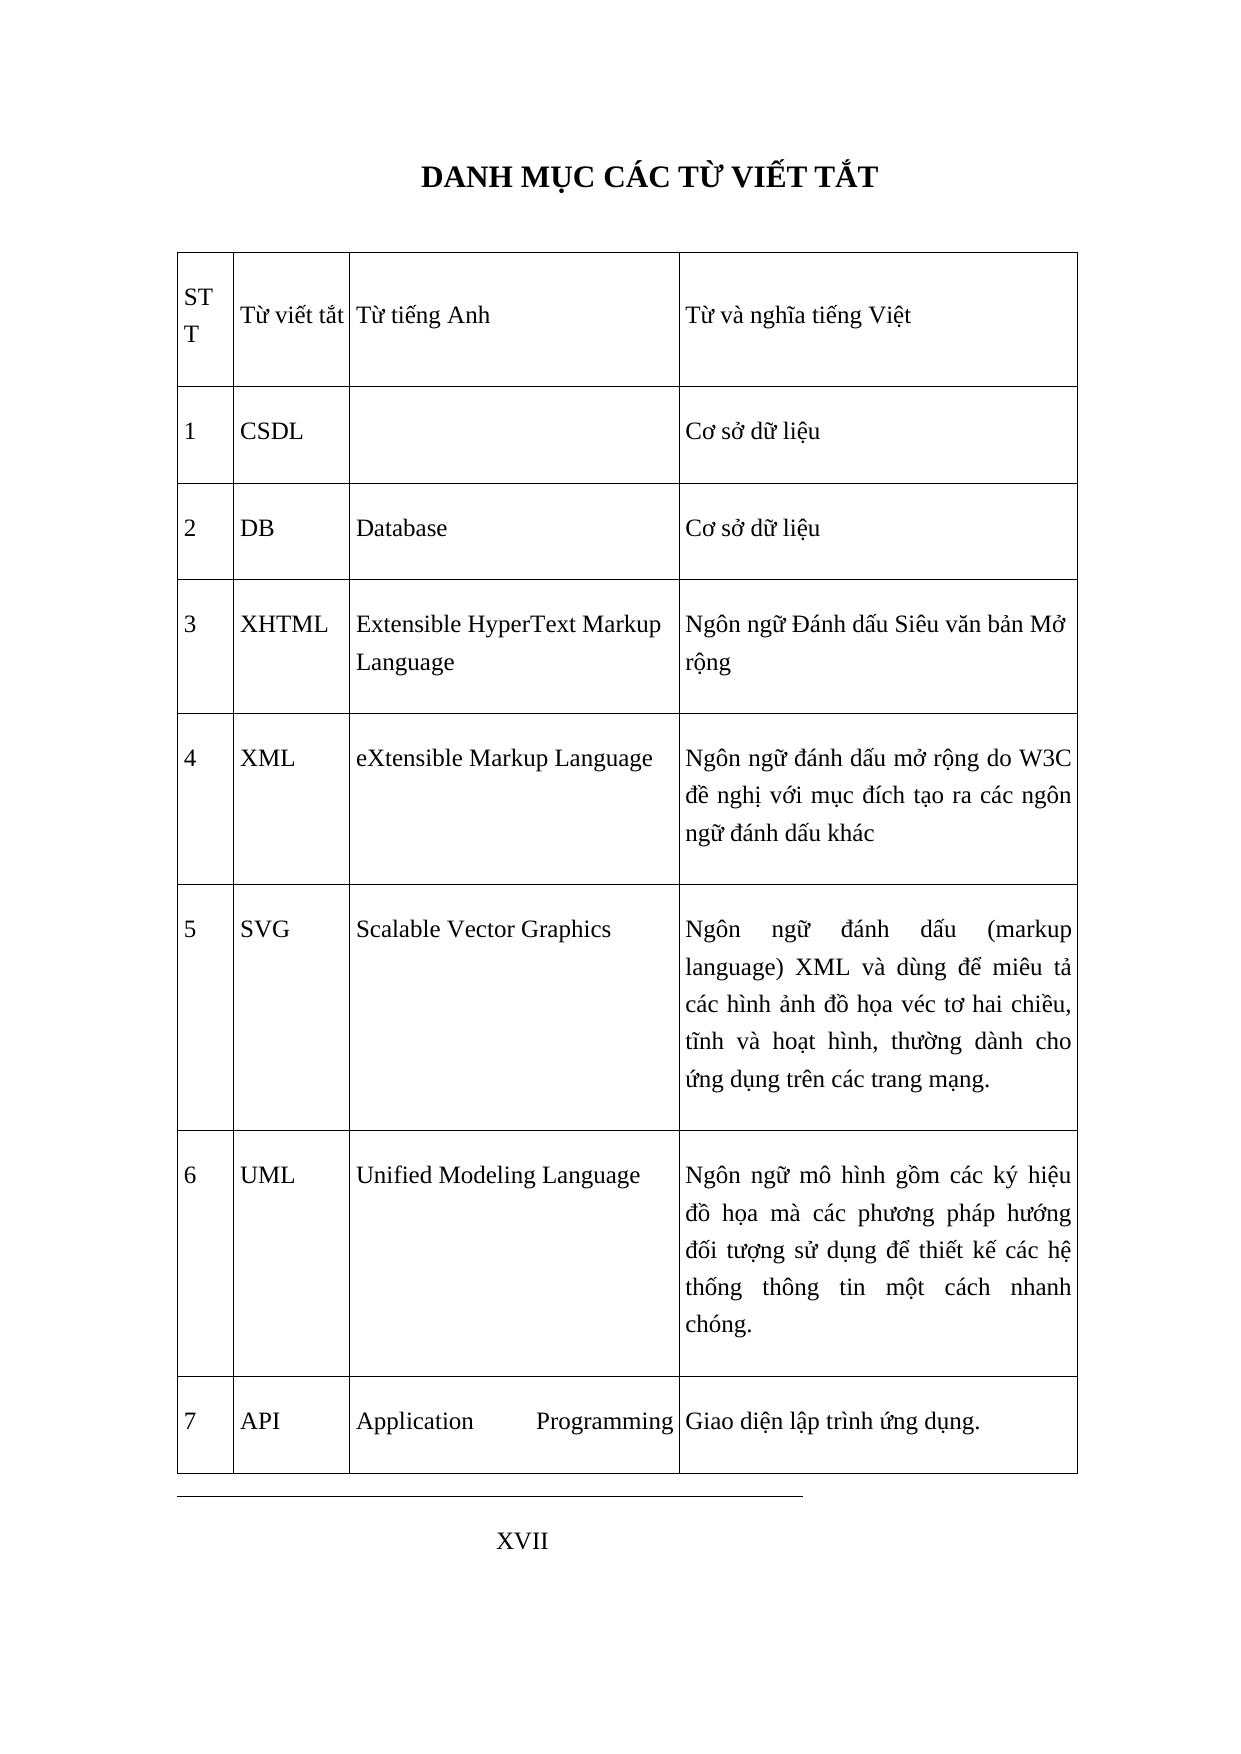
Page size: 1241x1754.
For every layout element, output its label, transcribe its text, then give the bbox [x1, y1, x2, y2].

table_cell UML [234, 1131, 349, 1376]
table_cell Ngôn ngữ Đánh dấu Siêu văn bản Mở rộng [680, 580, 1077, 713]
table_cell Unified Modeling Language [350, 1131, 679, 1376]
table_cell Database [350, 484, 679, 579]
table_cell 2 [178, 484, 233, 579]
table_cell Scalable Vector Graphics [350, 885, 679, 1130]
table_cell 4 [178, 714, 233, 884]
table_cell [350, 387, 679, 482]
table_cell API [234, 1377, 349, 1473]
table_cell 1 [178, 387, 233, 482]
table_cell Cơ sở dữ liệu [680, 387, 1077, 482]
table_cell Cơ sở dữ liệu [680, 484, 1077, 579]
table_cell Extensible HyperText Markup Language [350, 580, 679, 713]
table_cell Ngôn ngữ đánh dấu mở rộng do W3C đề nghị với mục đích tạo ra các ngôn ngữ đánh dấu khác [680, 714, 1077, 884]
subtitle DANH MỤC CÁC TỪ VIẾT TẮT [177, 159, 1122, 194]
table_cell Ngôn ngữ đánh dấu (markup language) XML và dùng để miêu tả các hình ảnh đồ họa véc tơ hai chiều, tĩnh và hoạt hình, thường dành cho ứng dụng trên các trang mạng. [680, 885, 1077, 1130]
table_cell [350, 1377, 679, 1473]
table_cell 7 [178, 1377, 233, 1473]
table_cell DB [234, 484, 349, 579]
table_header Từ viết tắt [234, 253, 349, 386]
table_cell Ngôn ngữ mô hình gồm các ký hiệu đồ họa mà các phương pháp hướng đối tượng sử dụng để thiết kế các hệ thống thông tin một cách nhanh chóng. [680, 1131, 1077, 1376]
table_header STT [178, 253, 233, 386]
table_cell CSDL [234, 387, 349, 482]
table_cell XML [234, 714, 349, 884]
table_cell XHTML [234, 580, 349, 713]
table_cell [680, 1377, 1077, 1473]
table_header Từ và nghĩa tiếng Việt [680, 253, 1077, 386]
table_cell 6 [178, 1131, 233, 1376]
table_cell 5 [178, 885, 233, 1130]
table_cell 3 [178, 580, 233, 713]
table_cell eXtensible Markup Language [350, 714, 679, 884]
table_header Từ tiếng Anh [350, 253, 679, 386]
table_cell SVG [234, 885, 349, 1130]
